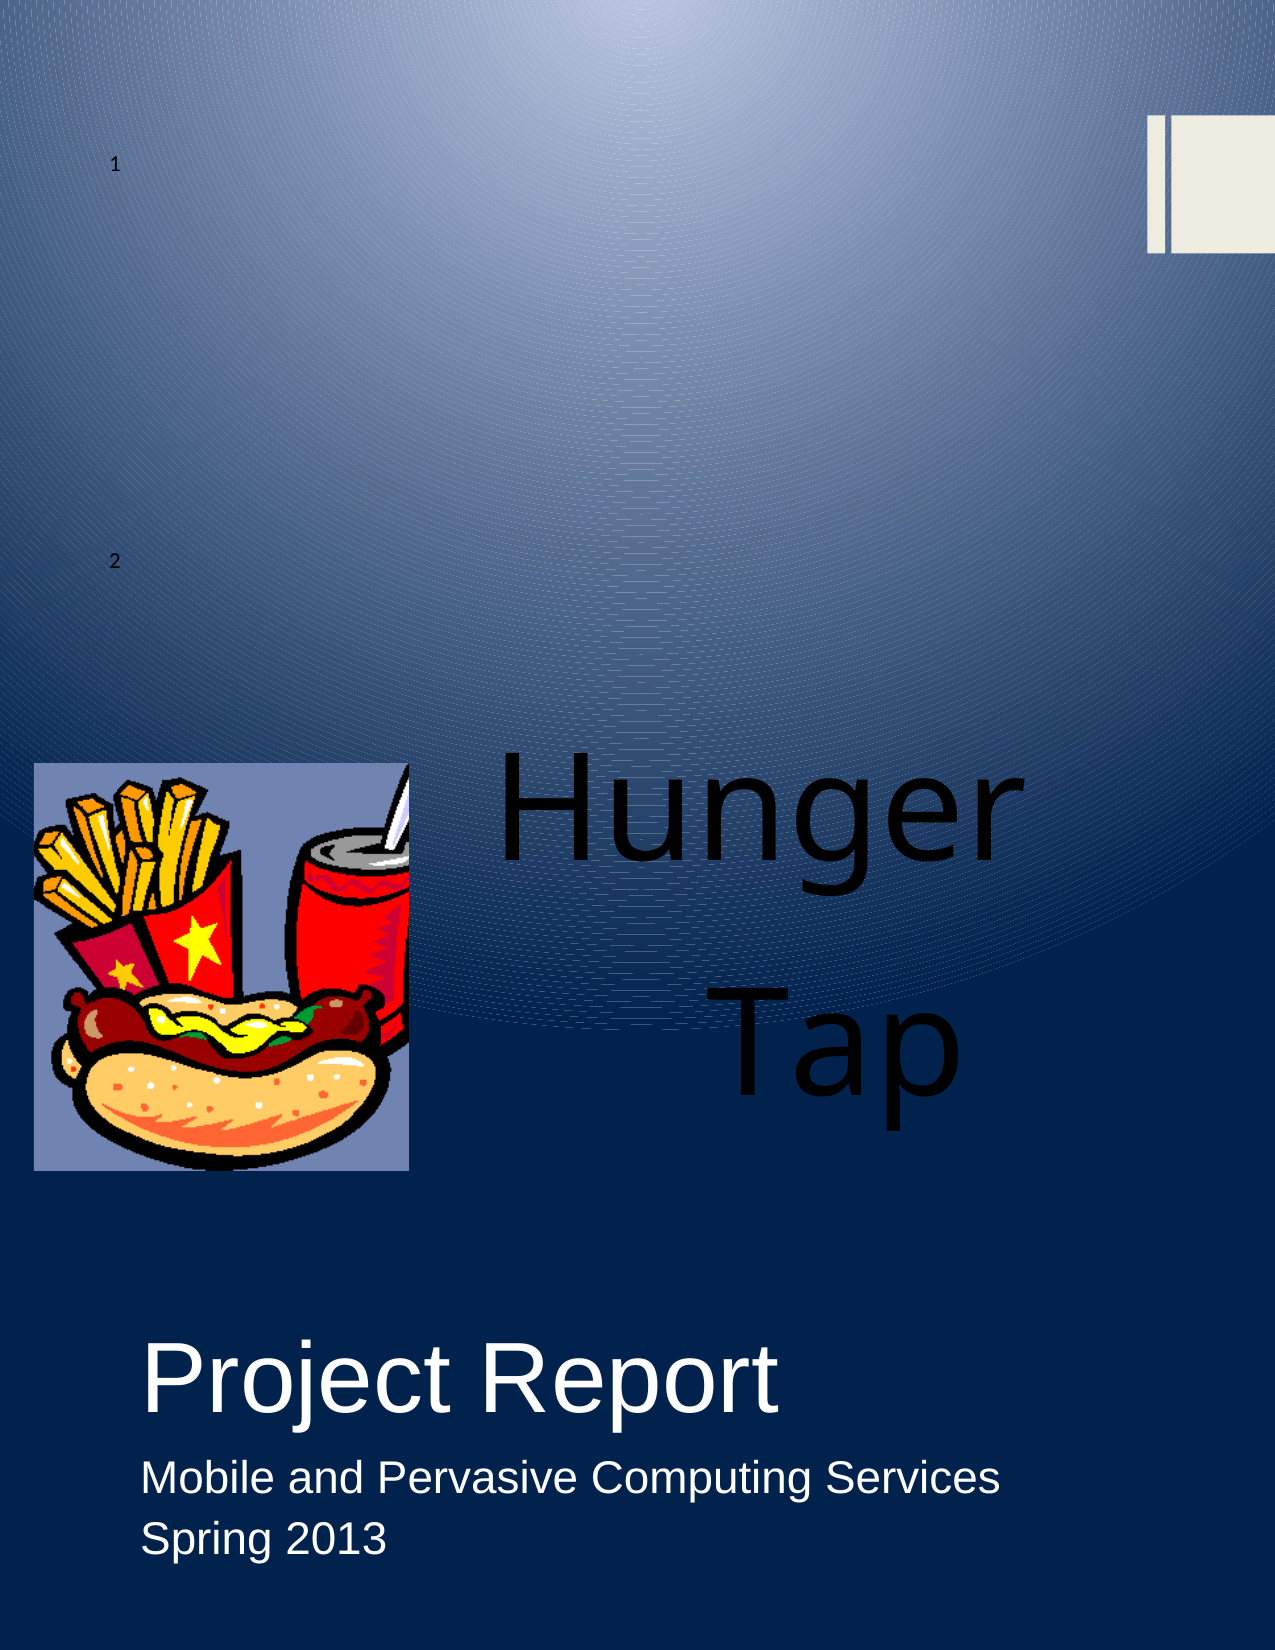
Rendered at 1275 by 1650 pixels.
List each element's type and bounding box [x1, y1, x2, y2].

table_cell [150, 375, 1125, 497]
table_header [150, 180, 1125, 375]
table_cell [150, 498, 1125, 547]
picture [33, 763, 409, 1171]
